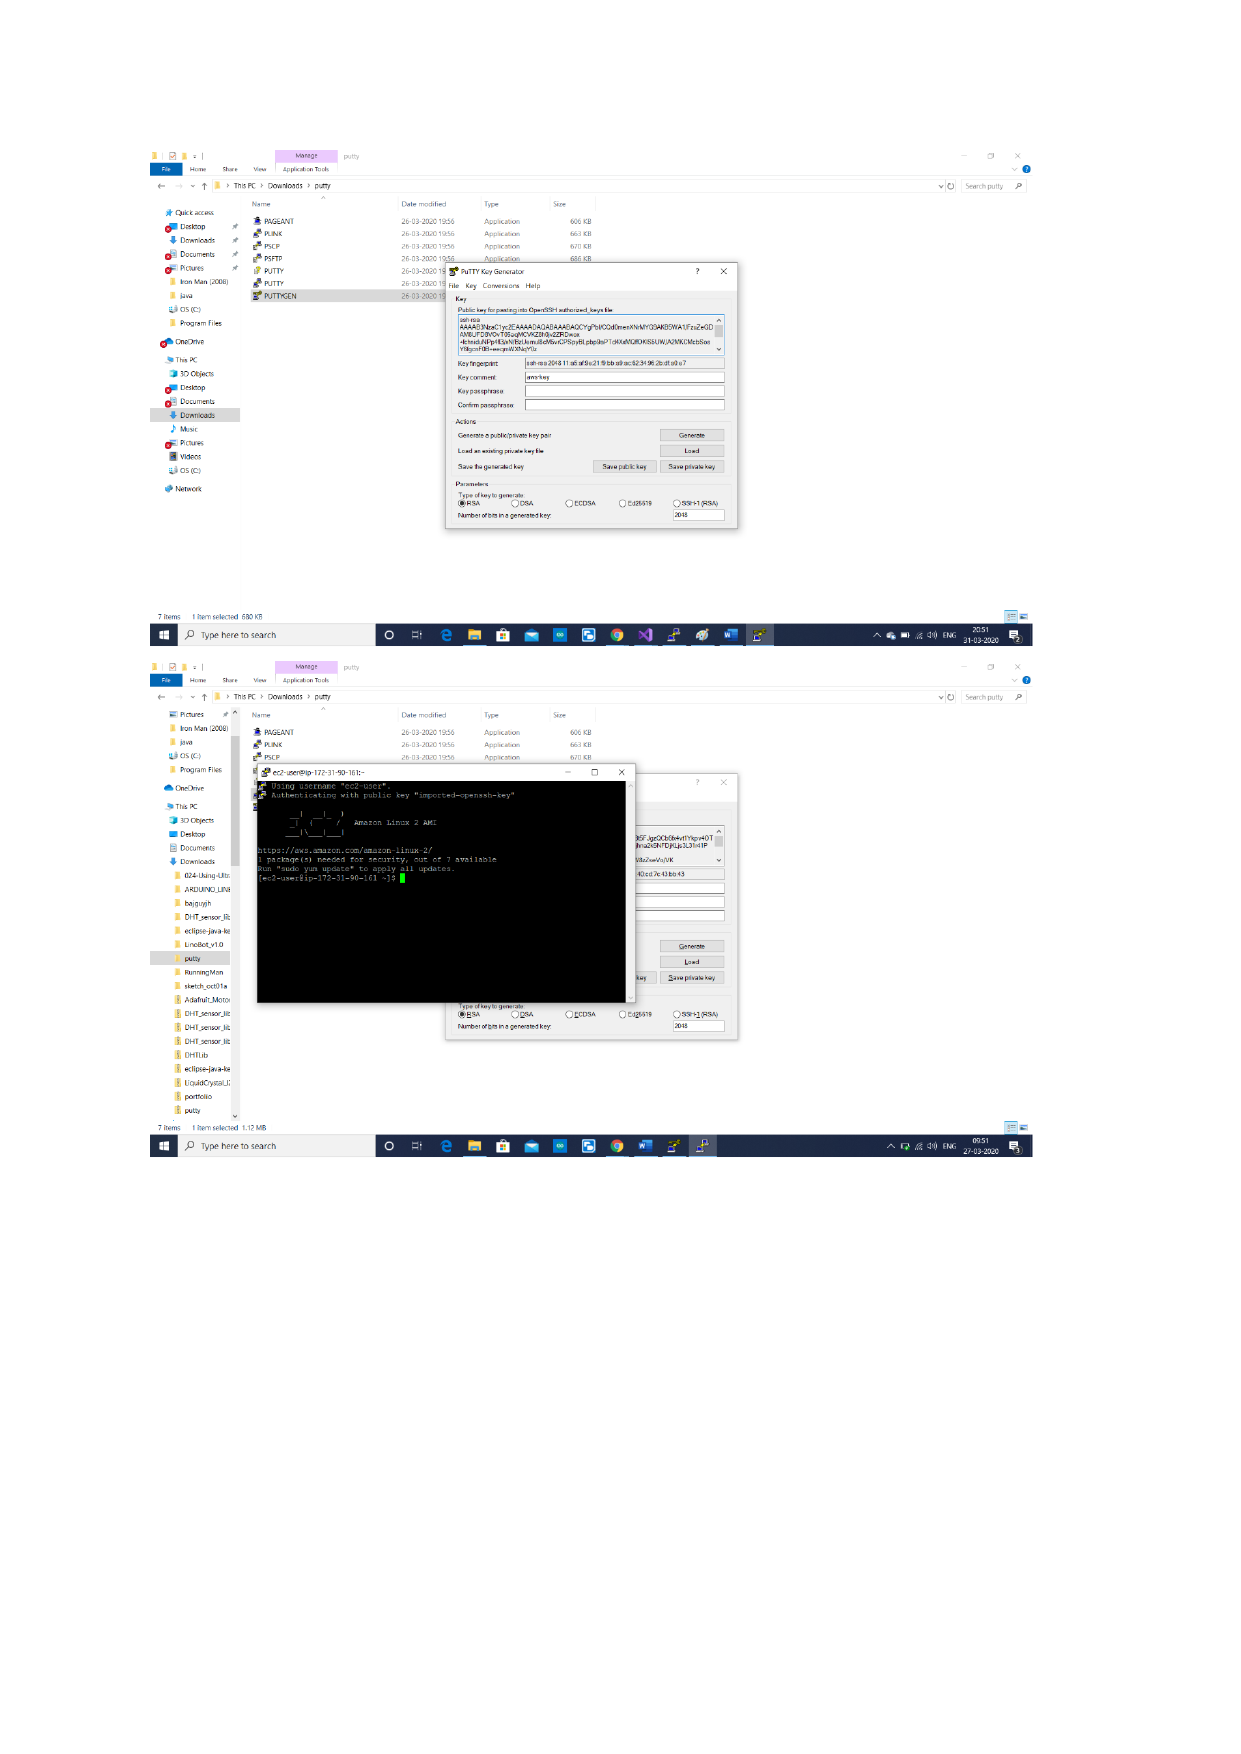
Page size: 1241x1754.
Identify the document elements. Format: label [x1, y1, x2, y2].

picture [150, 150, 1090, 659]
picture [150, 661, 1090, 1170]
